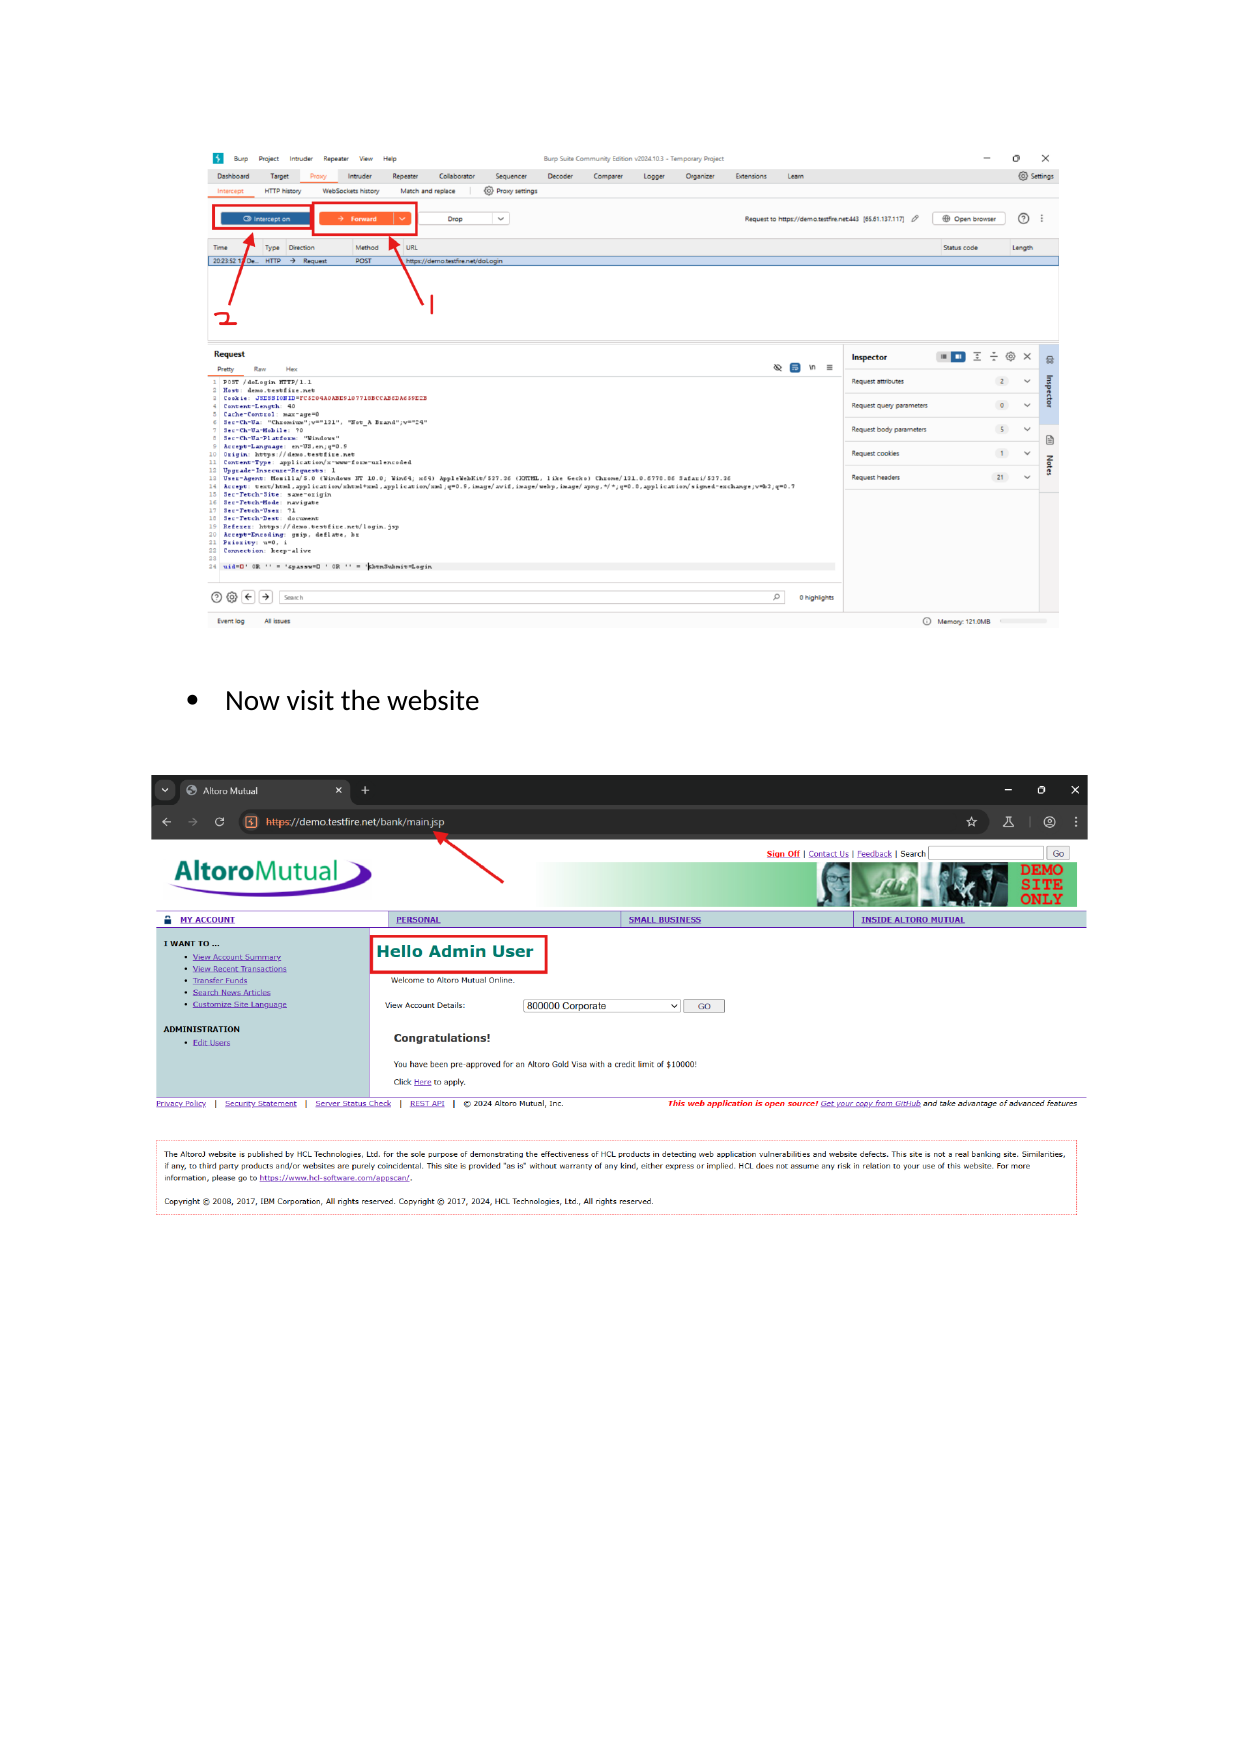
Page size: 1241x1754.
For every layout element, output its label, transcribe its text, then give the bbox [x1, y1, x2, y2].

list Now visit the website [187, 682, 1090, 718]
picture [207, 148, 1059, 628]
picture [150, 775, 1087, 1301]
